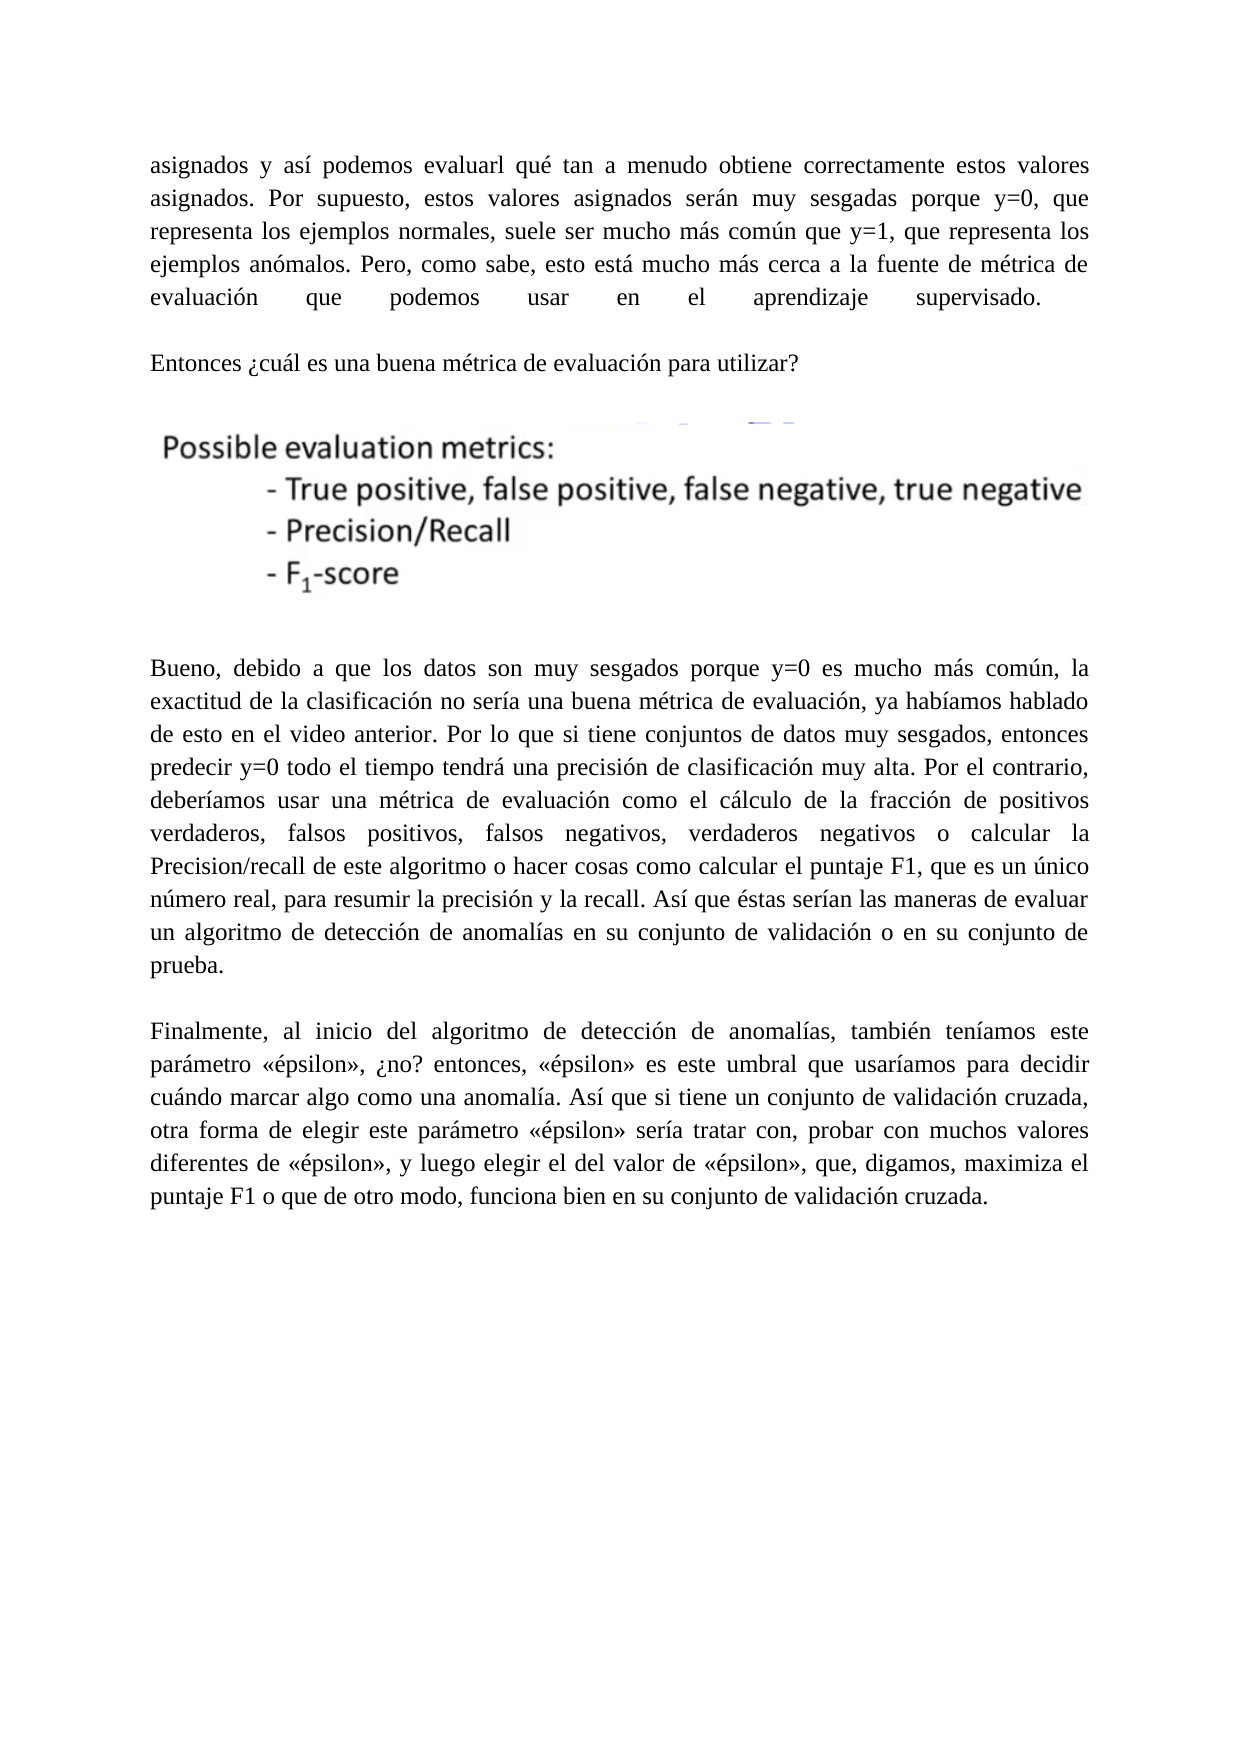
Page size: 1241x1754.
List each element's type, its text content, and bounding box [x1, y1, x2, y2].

text Bueno, debido a que los datos son muy sesgados porque y=0 es mucho más común, la exactitud de la clasificación no sería una buena métrica de evaluación, ya habíamos hablado de esto en el video anterior. Por lo que si tiene conjuntos de datos muy sesgados, entonces predecir y=0 todo el tiempo tendrá una precisión de clasificación muy alta. Por el contrario, deberíamos usar una métrica de evaluación como el cálculo de la fracción de positivos verdaderos, falsos positivos, falsos negativos, verdaderos negativos o calcular la Precision/recall de este algoritmo o hacer cosas como calcular el puntaje F1, que es un único número real, para resumir la precisión y la recall. Así que éstas serían las maneras de evaluar un algoritmo de detección de anomalías en su conjunto de validación o en su conjunto de prueba. Finalmente, al inicio del algoritmo de detección de anomalías, también teníamos este parámetro «épsilon», ¿no? entonces, «épsilon» es este umbral que usaríamos para decidir cuándo marcar algo como una anomalía. Así que si tiene un conjunto de validación cruzada, otra forma de elegir este parámetro «épsilon» sería tratar con, probar con muchos valores diferentes de «épsilon», y luego elegir el del valor de «épsilon», que, digamos, maximiza el puntaje F1 o que de otro modo, funciona bien en su conjunto de validación cruzada. [150, 653, 1090, 1210]
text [150, 150, 1090, 377]
picture [150, 414, 1091, 617]
